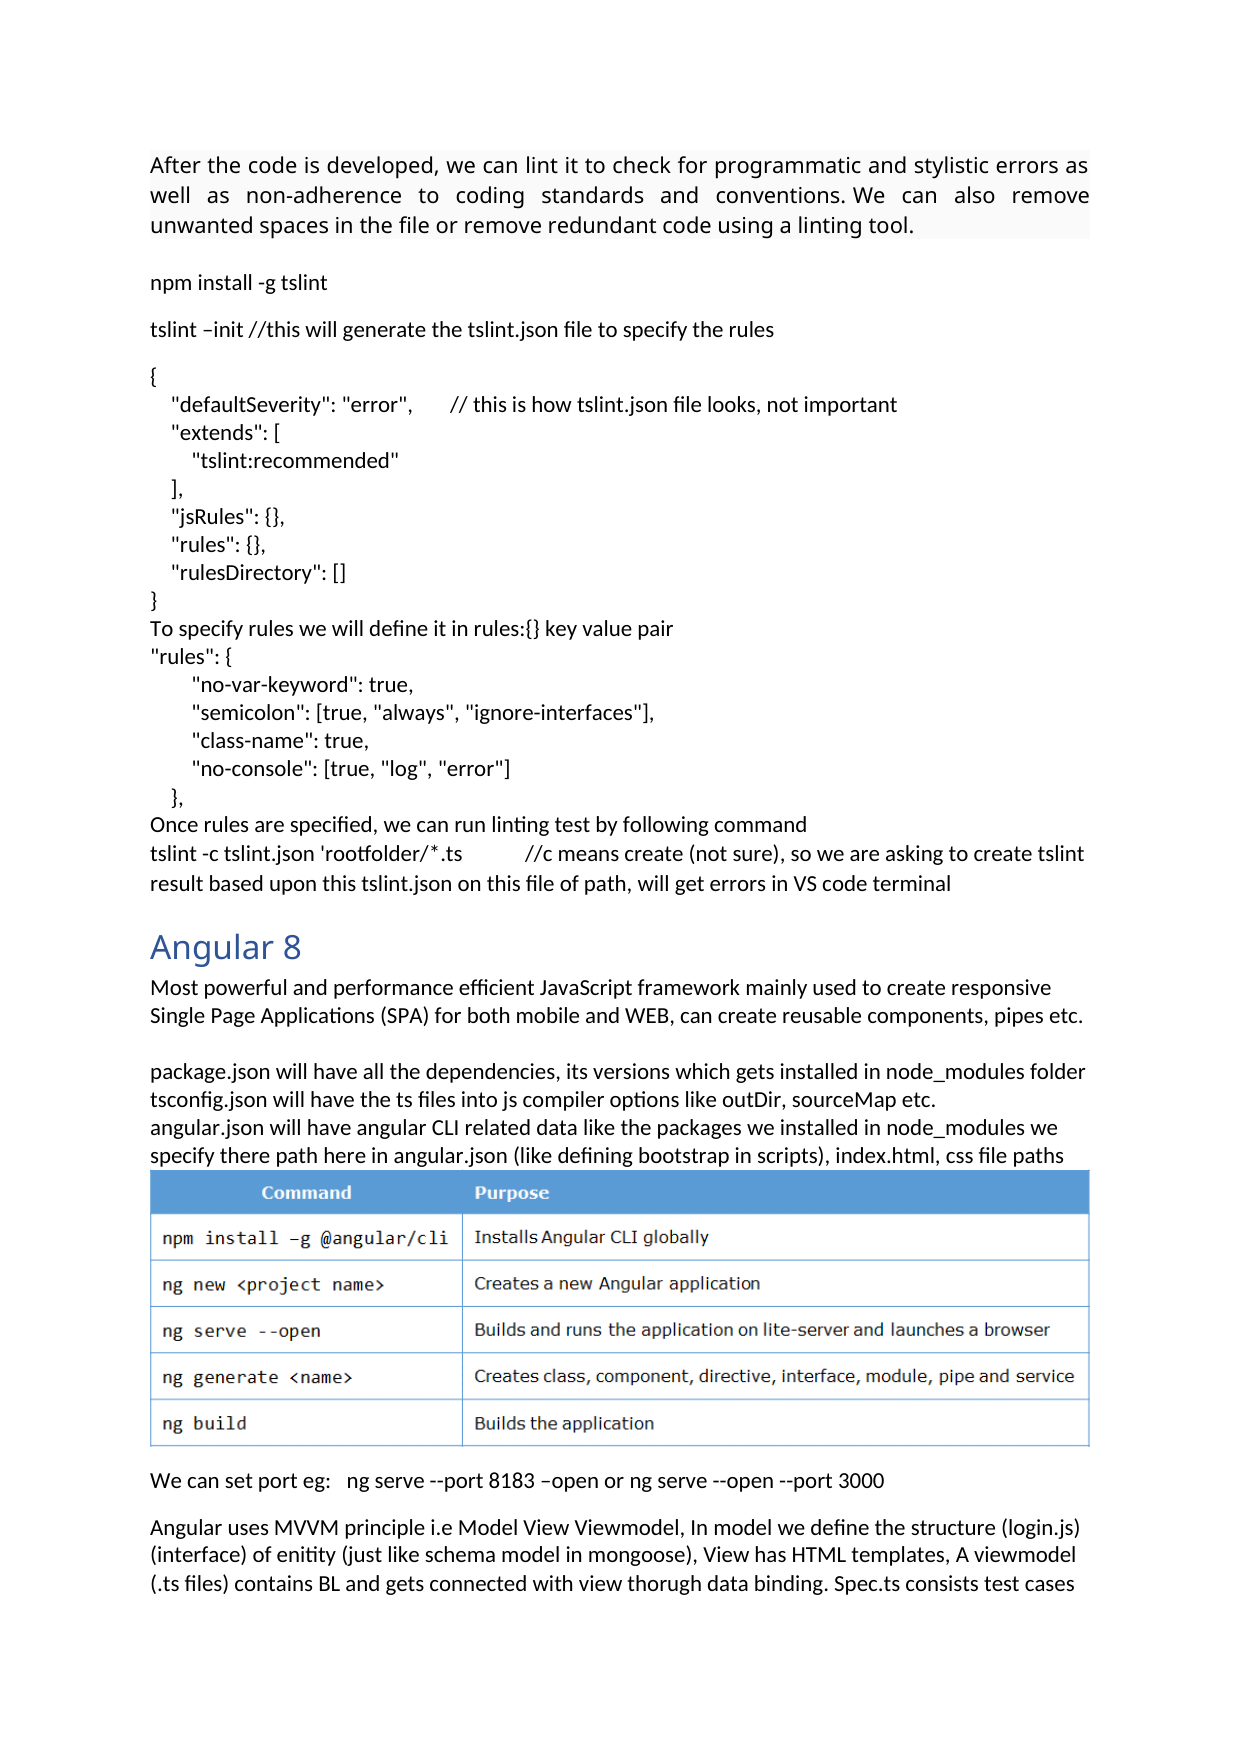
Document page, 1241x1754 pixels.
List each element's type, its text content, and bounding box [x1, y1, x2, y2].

text "tslint:recommended" [150, 446, 1090, 474]
text }, [150, 783, 1090, 811]
text "class-name": true, [150, 727, 1090, 754]
text We can set port eg: ng serve --port 8183 –open or ng serve --open --port 3000 [150, 1466, 1090, 1494]
text "defaultSeverity": "error", // this is how tslint.json file looks, not important [150, 390, 1090, 418]
text "semicolon": [true, "always", "ignore-interfaces"], [150, 698, 1090, 727]
text tsconfig.json will have the ts files into js compiler options like outDir, sourceMap etc. [150, 1085, 1090, 1113]
text angular.json will have angular CLI related data like the packages we installed in node_modules we specify there path here in angular.json (like defining bootstrap in scripts), index.html, css file paths [150, 1113, 1090, 1169]
text "no-console": [true, "log", "error"] [150, 754, 1090, 783]
text package.json will have all the dependencies, its versions which gets installed in node_modules folder [150, 1057, 1090, 1085]
text ], [150, 474, 1090, 502]
text } [150, 586, 1090, 614]
text tslint -c tslint.json 'rootfolder/*.ts //c means create (not sure), so we are asking to create tslint result based upon this tslint.json on this file of path, will get errors in VS code terminal [150, 839, 1090, 897]
text tslint –init //this will generate the tslint.json file to specify the rules [150, 315, 1090, 343]
text "extends": [ [150, 418, 1090, 446]
text To specify rules we will define it in rules:{} key value pair [150, 614, 1090, 642]
text "rules": {}, [150, 530, 1090, 558]
text "jsRules": {}, [150, 502, 1090, 530]
text "rules": { [150, 642, 1090, 671]
text "rulesDirectory": [] [150, 558, 1090, 586]
text npm install -g tslint [150, 268, 1090, 297]
text Angular uses MVVM principle i.e Model View Viewmodel, In model we define the structure (login.js) (interface) of enitity (just like schema model in mongoose), View has HTML templates, A viewmodel (.ts files) contains BL and gets connected with view thorugh data binding. Spec.ts consists test cases [150, 1513, 1090, 1597]
text { [150, 362, 1090, 390]
subtitle Angular 8 [150, 924, 1090, 969]
text Most powerful and performance efficient JavaScript framework mainly used to create responsive Single Page Applications (SPA) for both mobile and WEB, can create reusable components, pipes etc. [150, 973, 1090, 1029]
picture [150, 1169, 1091, 1447]
text Once rules are specified, we can run linting test by following command [150, 811, 1090, 839]
text "no-var-keyword": true, [150, 671, 1090, 698]
text After the code is developed, we can lint it to check for programmatic and stylistic errors as well as non-adherence to coding standards and conventions. We can also remove unwanted spaces in the file or remove redundant code using a linting tool. [150, 150, 1090, 239]
